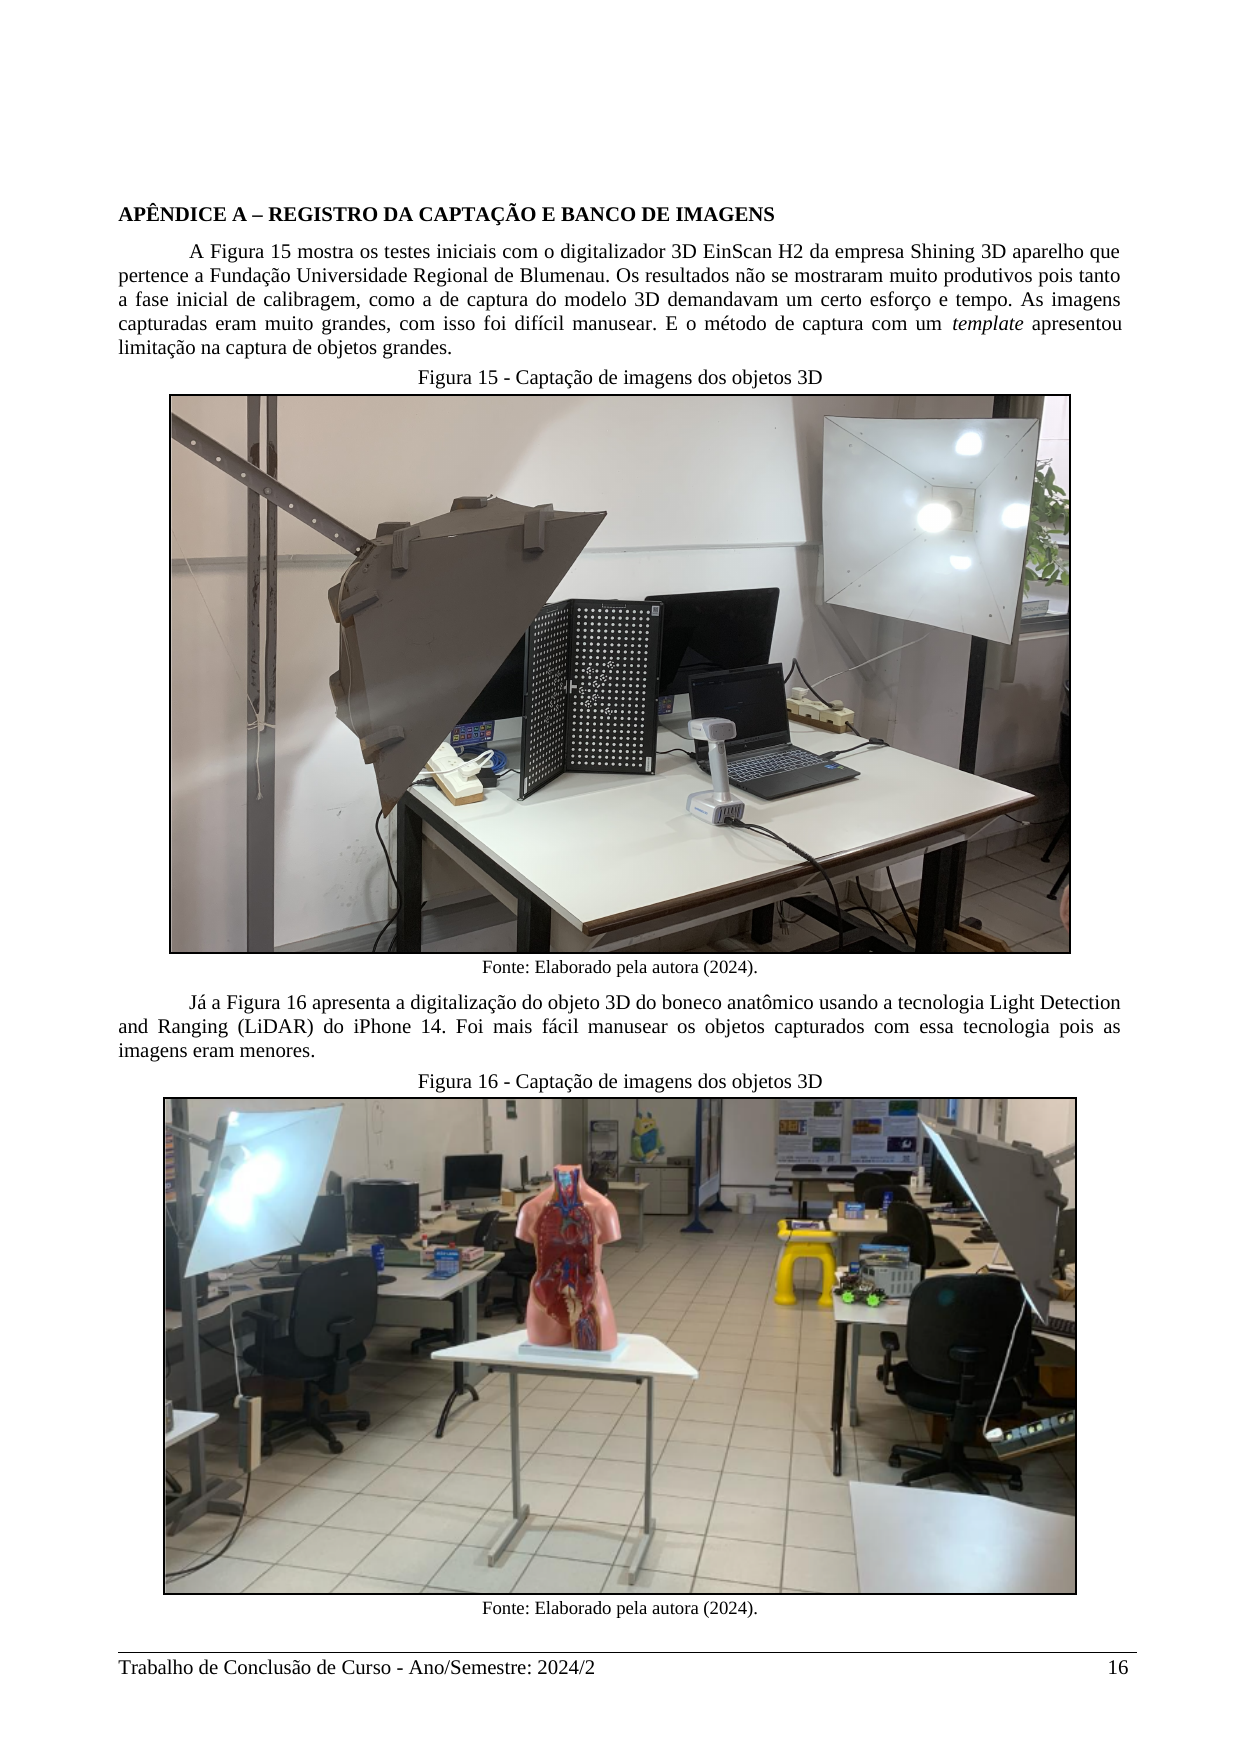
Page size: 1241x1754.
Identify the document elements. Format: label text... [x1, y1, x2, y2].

text A Figura 15 mostra os testes iniciais com o digitalizador 3D EinScan H2 da empresa Shining 3D aparelho que pertence a Fundação Universidade Regional de Blumenau. Os resultados não se mostraram muito produtivos pois tanto a fase inicial de calibragem, como a de captura do modelo 3D demandavam um certo esforço e tempo. As imagens capturadas eram muito grandes, com isso foi difícil manusear. E o método de captura com um template apresentou limitação na captura de objetos grandes. [118, 239, 1122, 359]
text Fonte: Elaborado pela autora (2024). [118, 1597, 1122, 1618]
picture [165, 1099, 1075, 1593]
text Fonte: Elaborado pela autora (2024). [118, 956, 1122, 978]
text APÊNDICE A – registro da captação e banco de imagens [118, 202, 1122, 226]
picture [171, 396, 1069, 952]
text Já a Figura 16 apresenta a digitalização do objeto 3D do boneco anatômico usando a tecnologia Light Detection and Ranging (LiDAR) do iPhone 14. Foi mais fácil manusear os objetos capturados com essa tecnologia pois as imagens eram menores. [118, 990, 1122, 1062]
